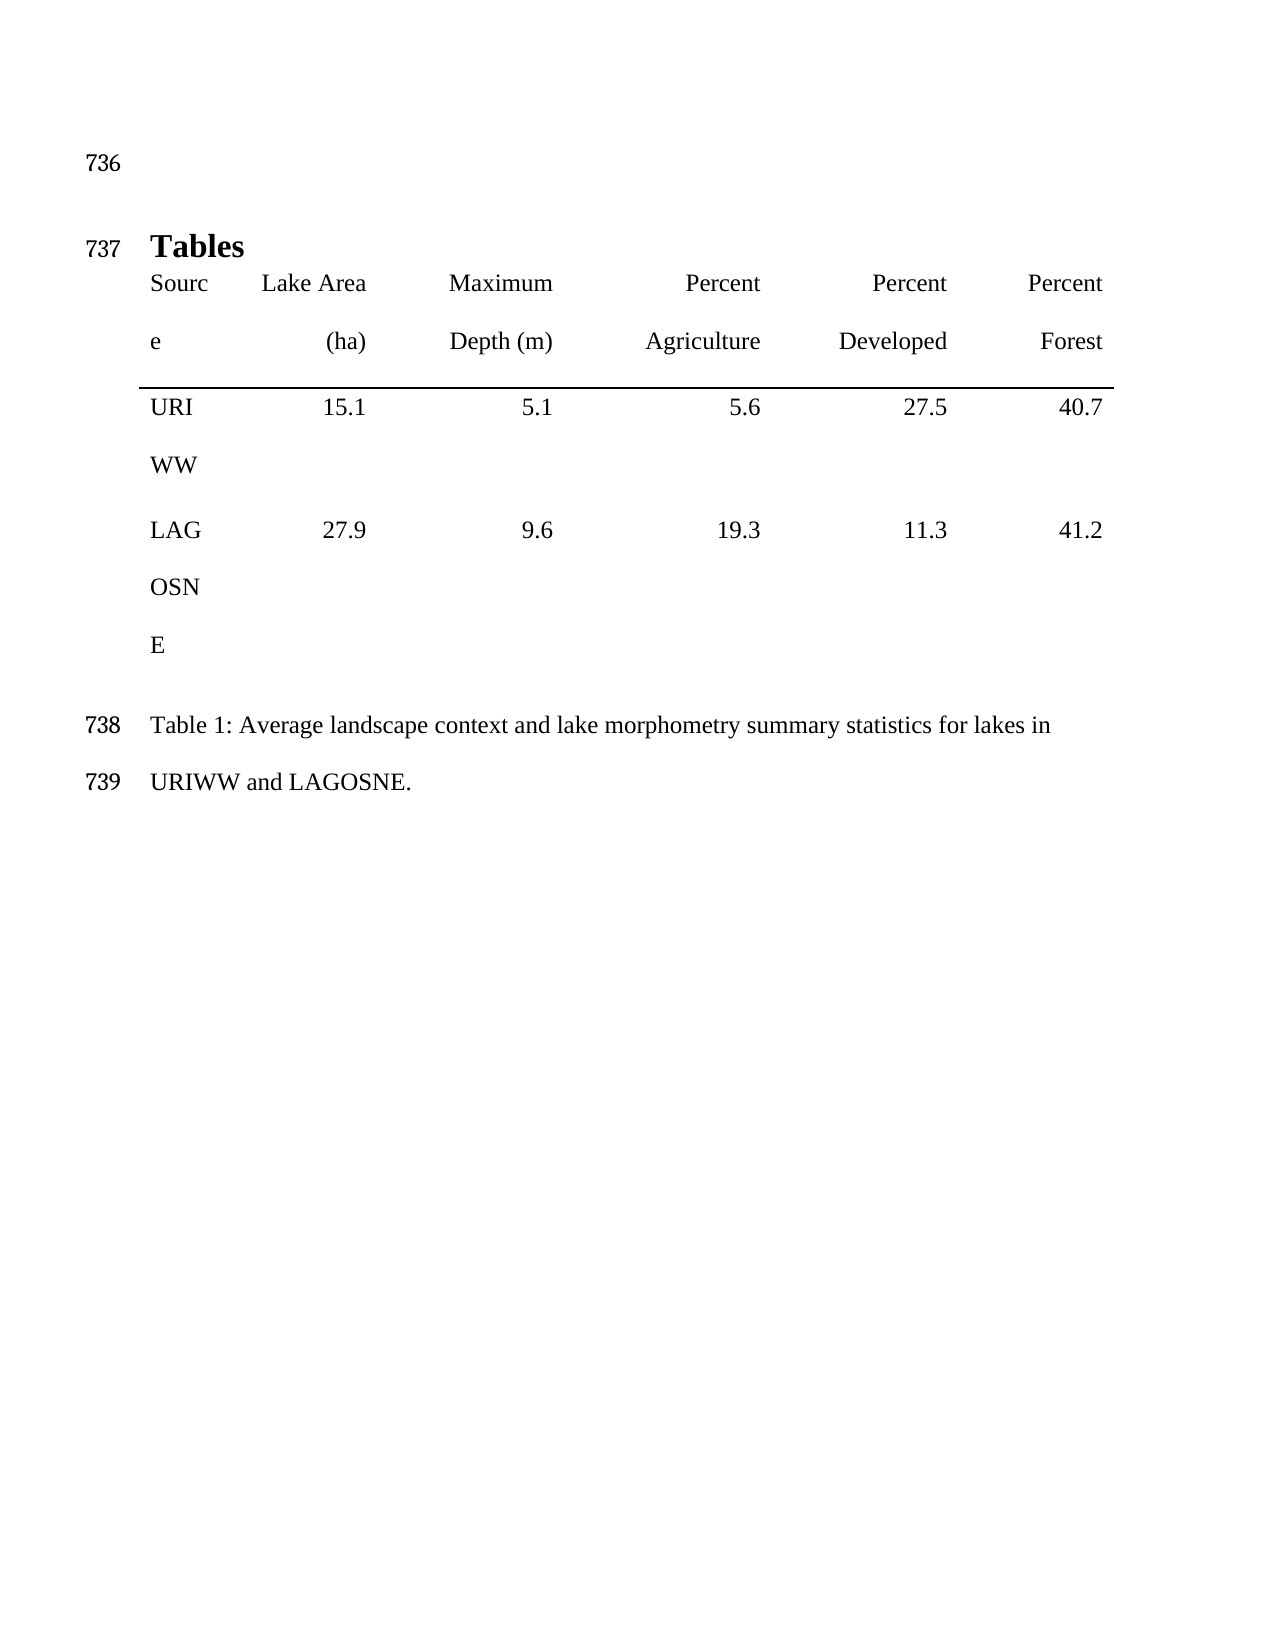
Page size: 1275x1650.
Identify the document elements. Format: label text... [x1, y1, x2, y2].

table_cell 41.2 [958, 511, 1114, 691]
table_header Maximum Depth (m) [377, 265, 564, 387]
table_header Percent Forest [958, 265, 1114, 387]
table_header Source [139, 265, 222, 387]
text Table 1: Average landscape context and lake morphometry summary statistics for lakes in URIWW and LAGOSNE. [150, 710, 1125, 796]
table_cell 27.5 [771, 389, 958, 511]
table_cell 27.9 [222, 511, 377, 691]
table_cell 19.3 [564, 511, 771, 691]
table_cell 5.1 [377, 389, 564, 511]
table_cell 15.1 [222, 389, 377, 511]
subtitle Tables [150, 226, 1125, 265]
table_cell 11.3 [771, 511, 958, 691]
table_header Percent Developed [771, 265, 958, 387]
table_cell 9.6 [377, 511, 564, 691]
table_cell 5.6 [564, 389, 771, 511]
table_header Percent Agriculture [564, 265, 771, 387]
table_cell 40.7 [958, 389, 1114, 511]
table_cell URIWW [139, 389, 222, 511]
table_cell LAGOSNE [139, 511, 222, 691]
table_header Lake Area (ha) [222, 265, 377, 387]
